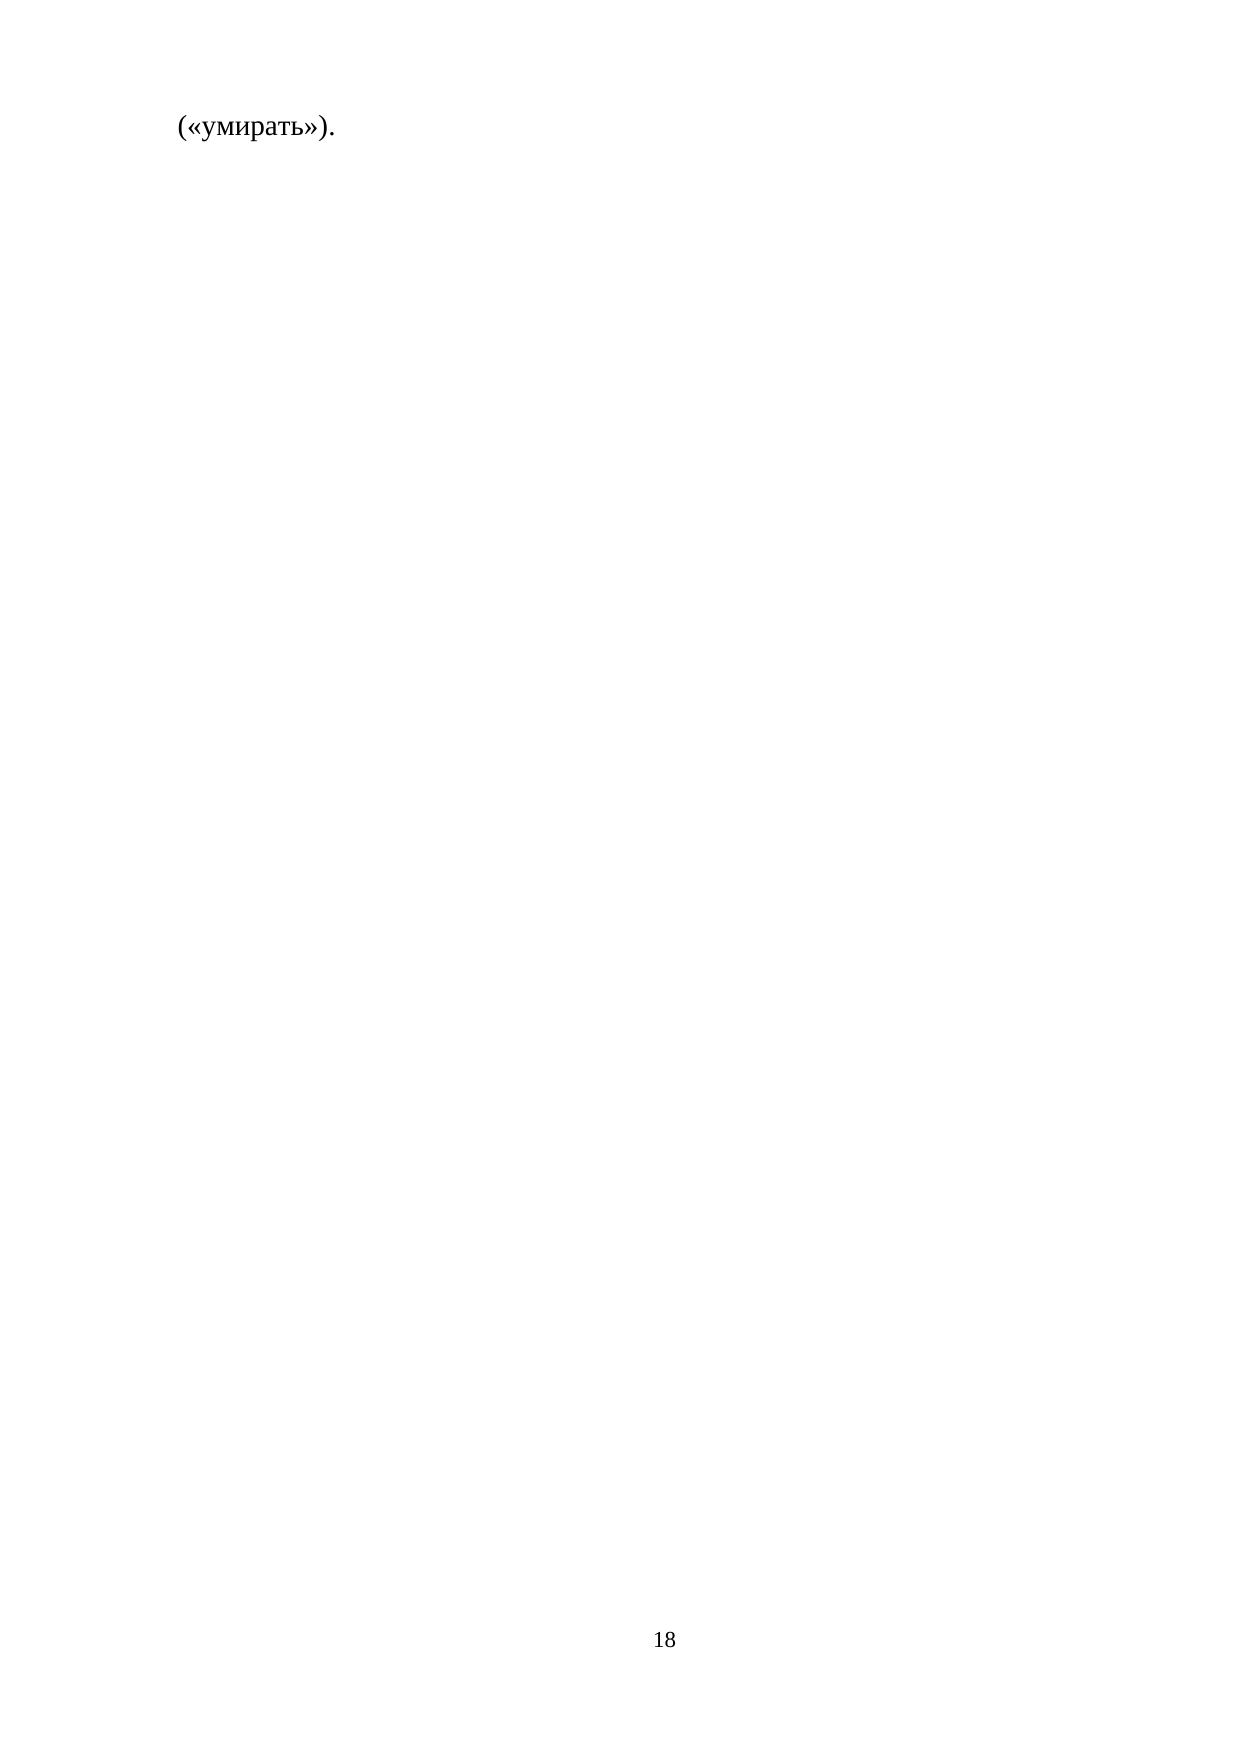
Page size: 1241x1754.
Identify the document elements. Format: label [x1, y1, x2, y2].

text [177, 108, 1034, 142]
